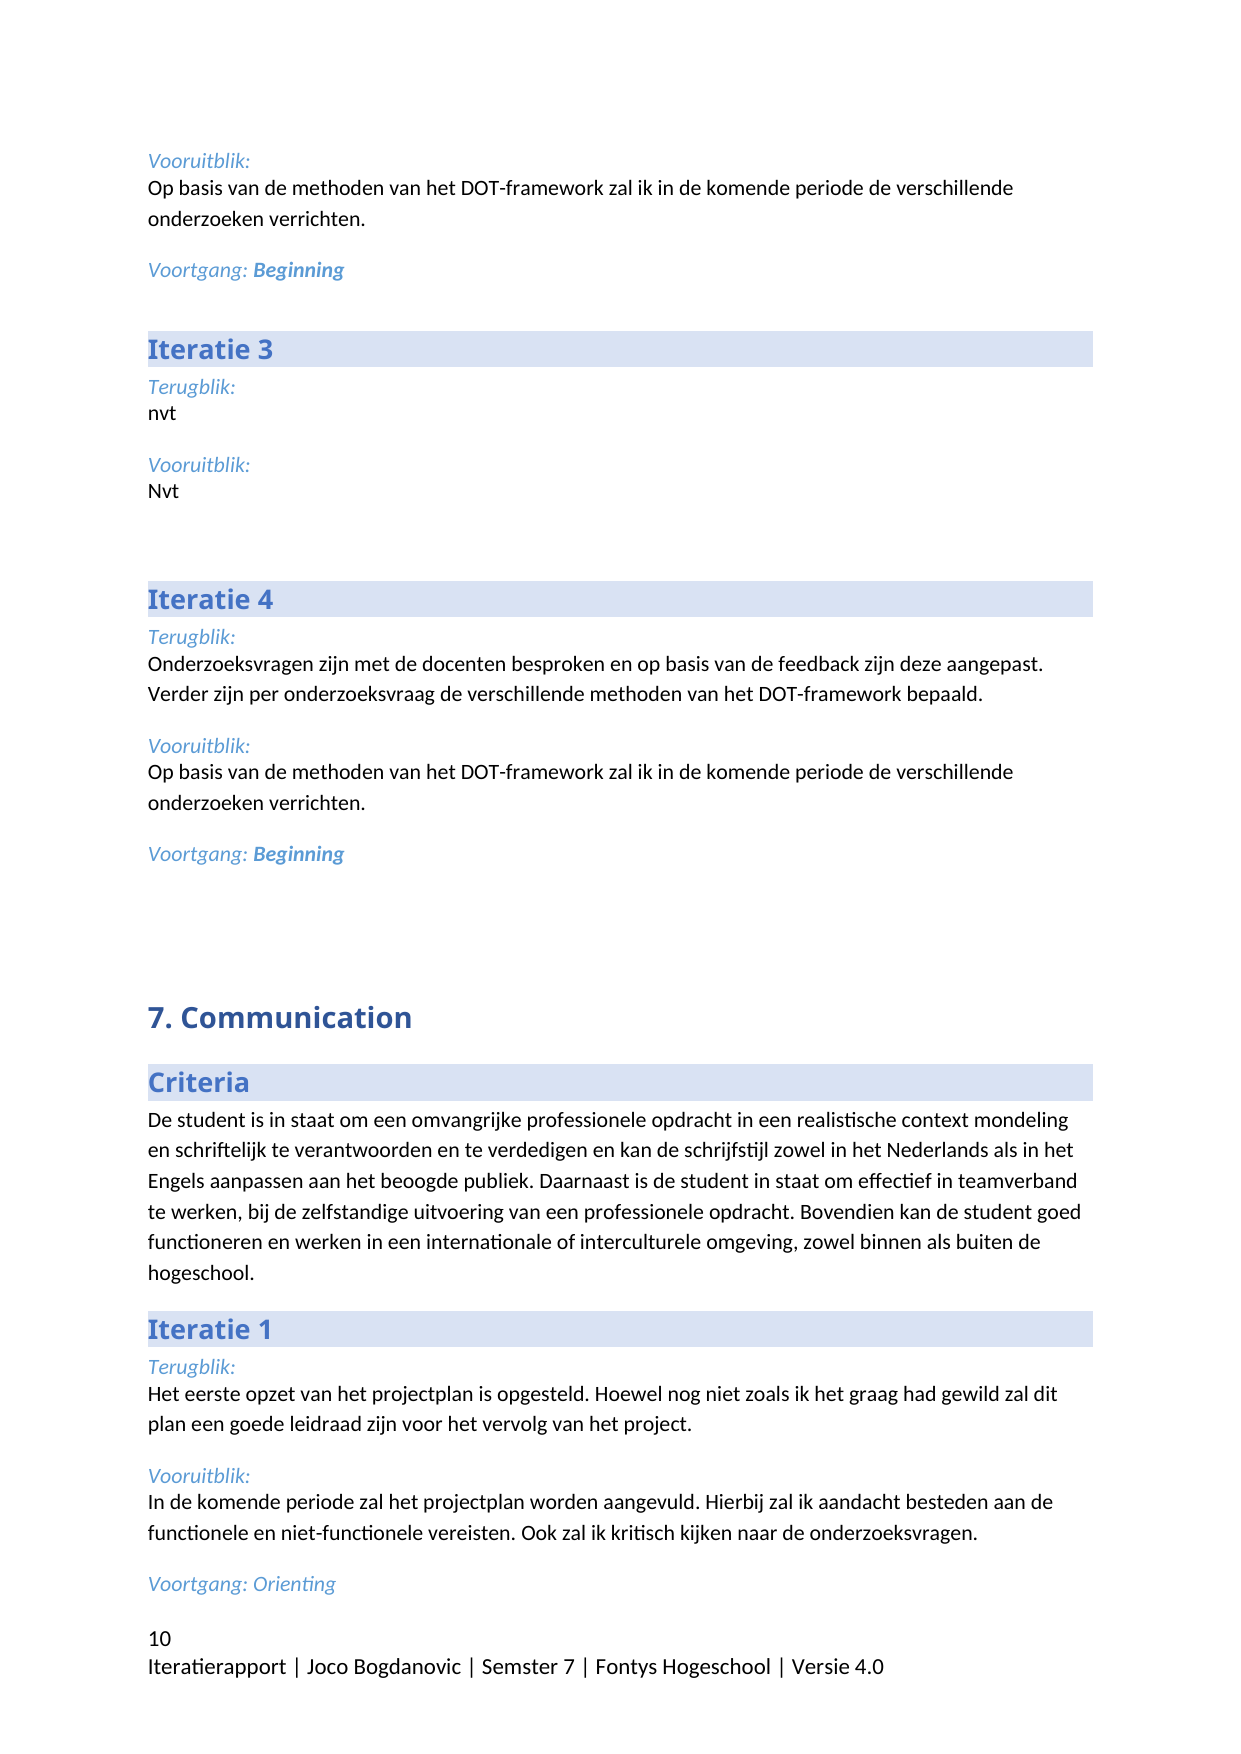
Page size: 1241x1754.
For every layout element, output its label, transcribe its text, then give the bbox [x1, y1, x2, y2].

subtitle 7. Communication [148, 997, 1093, 1037]
text Nvt [148, 478, 1093, 504]
text Vooruitblik: [148, 1462, 1093, 1488]
text Terugblik: [148, 373, 1093, 399]
text De student is in staat om een omvangrijke professionele opdracht in een realistische context mondeling en schriftelijk te verantwoorden en te verdedigen en kan de schrijfstijl zowel in het Nederlands als in het Engels aanpassen aan het beoogde publiek. Daarnaast is de student in staat om effectief in teamverband te werken, bij de zelfstandige uitvoering van een professionele opdracht. Bovendien kan de student goed functioneren en werken in een internationale of interculturele omgeving, zowel binnen als buiten de hogeschool. [148, 1106, 1093, 1286]
subtitle Iteratie 1 [148, 1311, 1093, 1347]
text Terugblik: [148, 623, 1093, 650]
text Vooruitblik: [148, 148, 1093, 174]
text Voortgang: Beginning [148, 841, 1093, 867]
text Terugblik: [148, 1353, 1093, 1380]
text In de komende periode zal het projectplan worden aangevuld. Hierbij zal ik aandacht besteden aan de functionele en niet-functionele vereisten. Ook zal ik kritisch kijken naar de onderzoeksvragen. [148, 1488, 1093, 1546]
text Vooruitblik: [148, 732, 1093, 758]
text Op basis van de methoden van het DOT-framework zal ik in de komende periode de verschillende onderzoeken verrichten. [148, 174, 1093, 232]
text Het eerste opzet van het projectplan is opgesteld. Hoewel nog niet zoals ik het graag had gewild zal dit plan een goede leidraad zijn voor het vervolg van het project. [148, 1380, 1093, 1437]
text Onderzoeksvragen zijn met de docenten besproken en op basis van de feedback zijn deze aangepast. Verder zijn per onderzoeksvraag de verschillende methoden van het DOT-framework bepaald. [148, 650, 1093, 707]
text Voortgang: Beginning [148, 256, 1093, 283]
text Op basis van de methoden van het DOT-framework zal ik in de komende periode de verschillende onderzoeken verrichten. [148, 758, 1093, 816]
text Vooruitblik: [148, 451, 1093, 478]
subtitle Iteratie 3 [148, 331, 1093, 367]
text Voortgang: Orienting [148, 1571, 1093, 1597]
subtitle Criteria [148, 1064, 1093, 1101]
text nvt [148, 399, 1093, 426]
subtitle Iteratie 4 [148, 581, 1093, 617]
